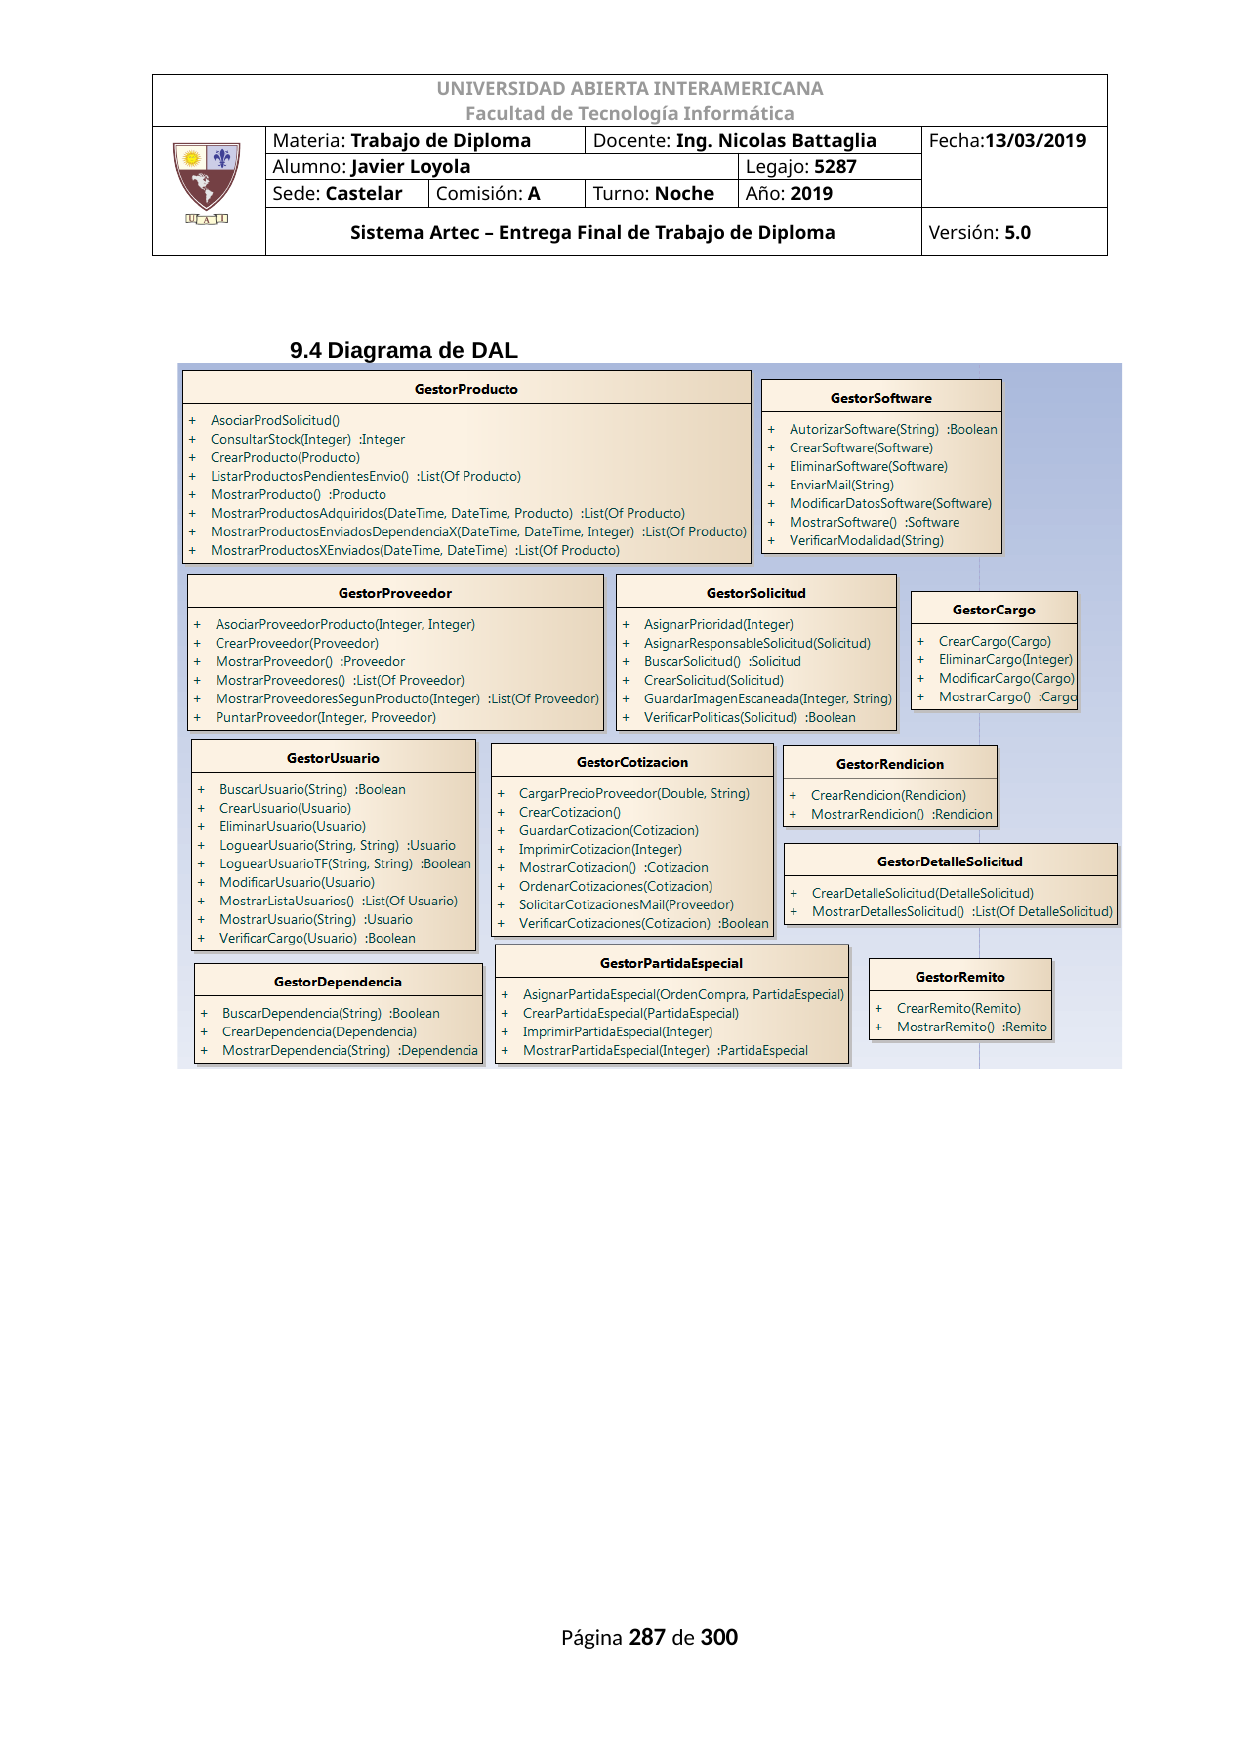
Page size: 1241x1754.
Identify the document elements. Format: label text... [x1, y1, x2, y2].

list Diagrama de DAL [290, 337, 1122, 363]
picture [157, 136, 257, 228]
picture [177, 363, 1123, 1069]
